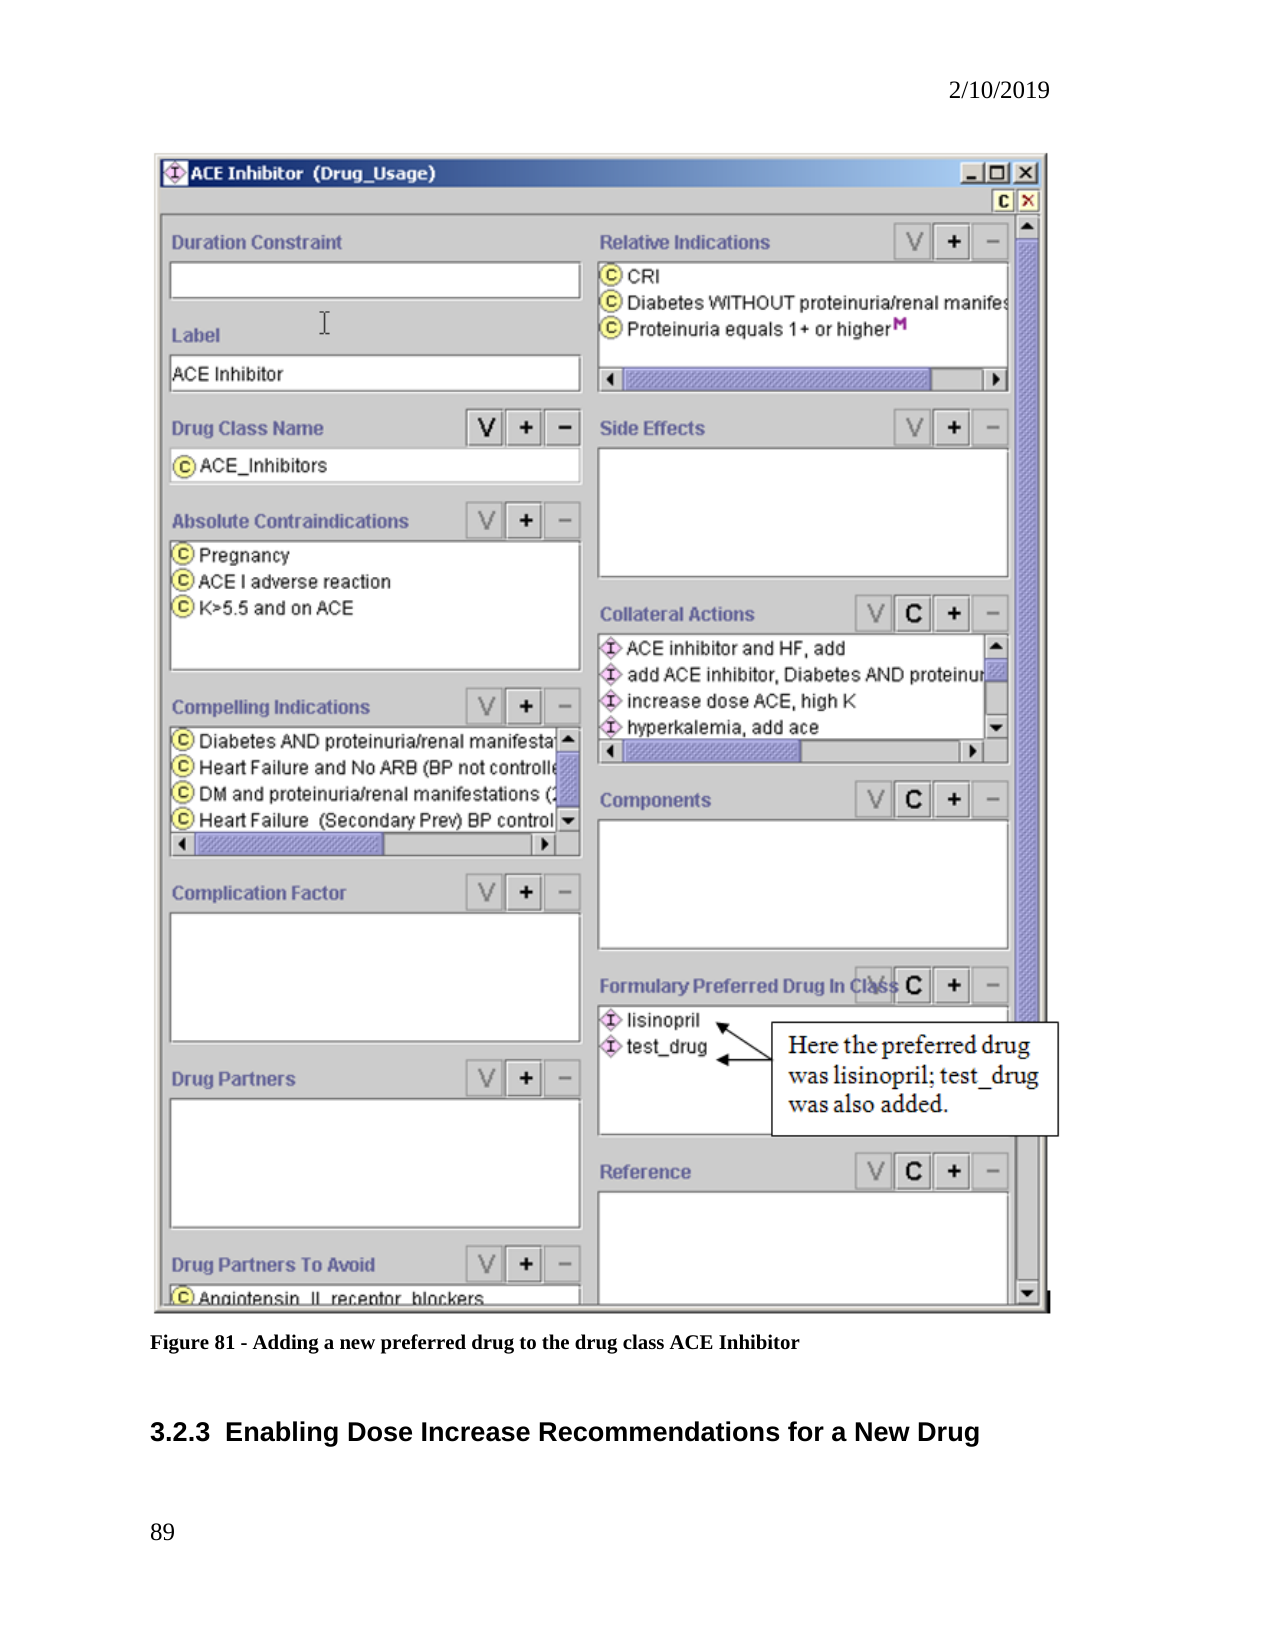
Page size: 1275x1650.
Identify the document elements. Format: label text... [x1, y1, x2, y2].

subtitle Enabling Dose Increase Recommendations for a New Drug [150, 1416, 1125, 1447]
picture [150, 150, 1062, 1318]
